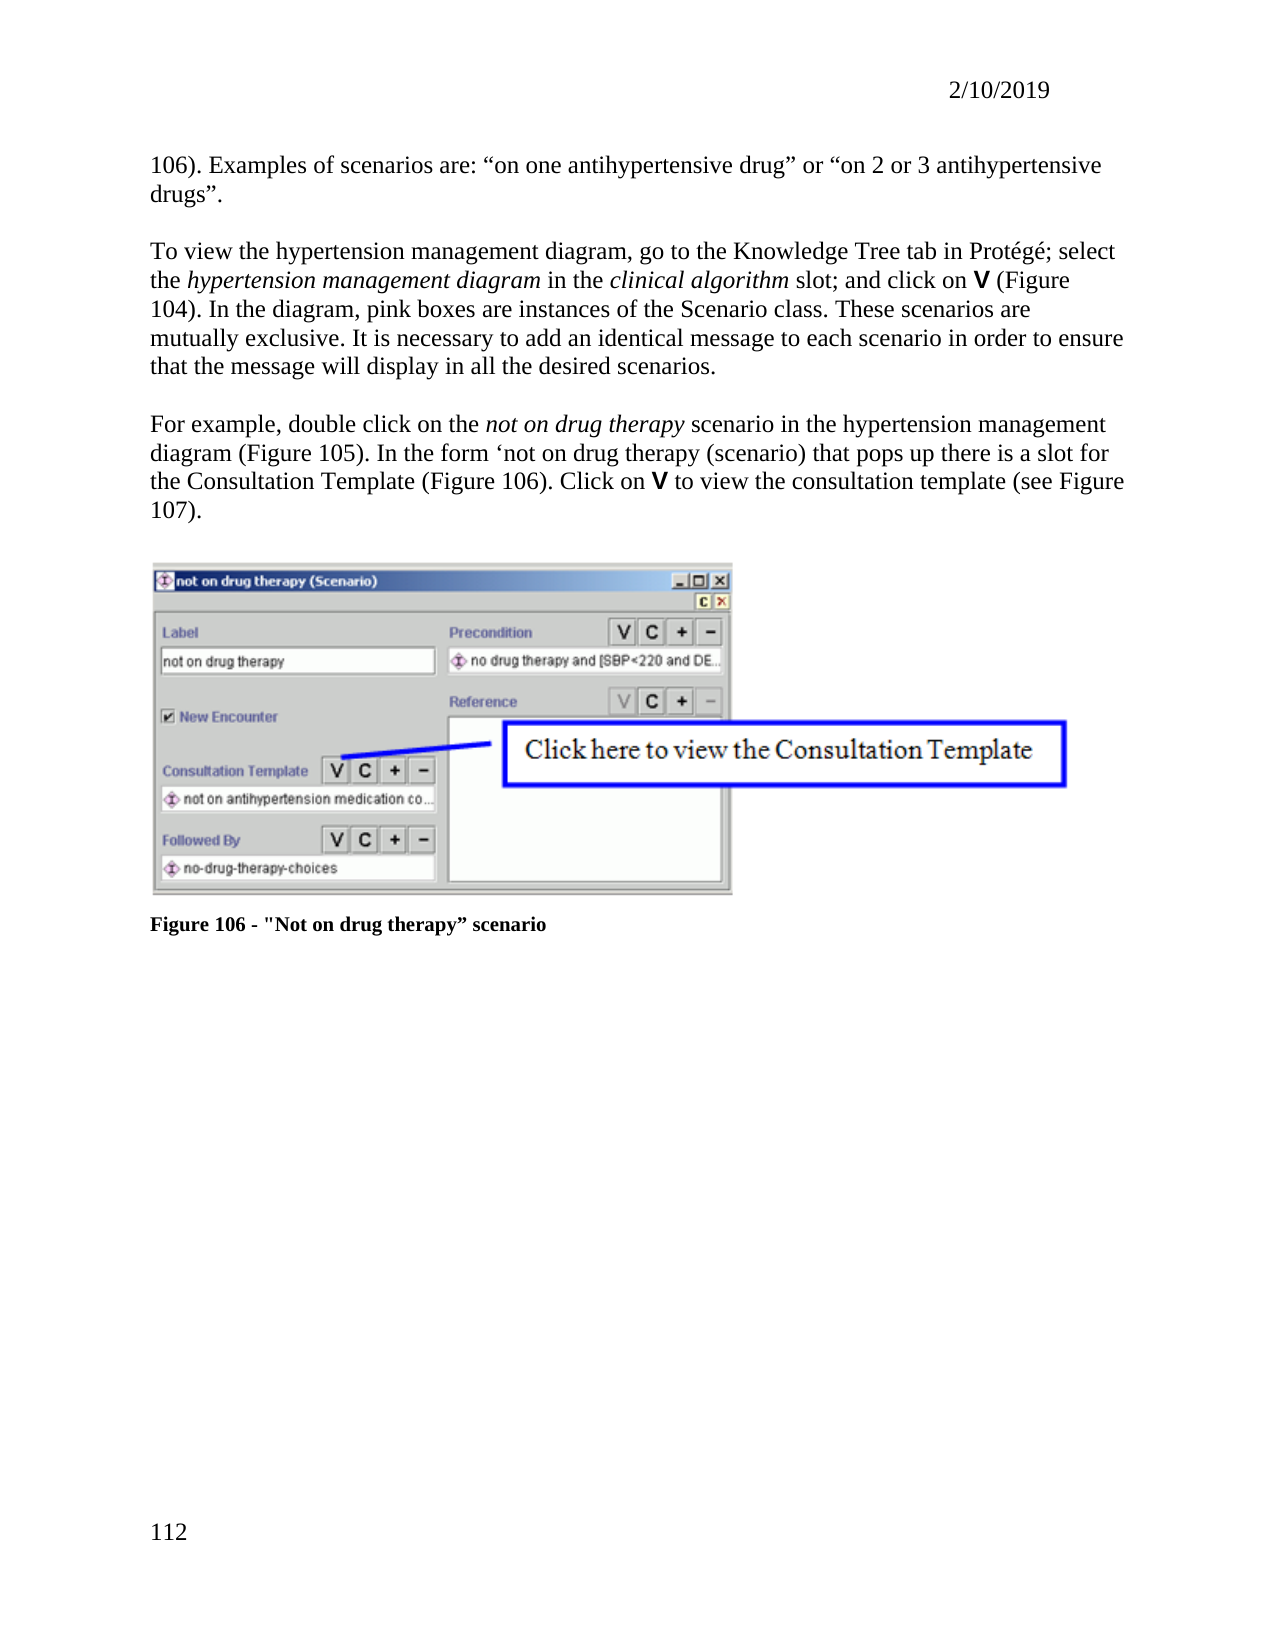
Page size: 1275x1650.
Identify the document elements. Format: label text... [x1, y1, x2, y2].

text For example, double click on the not on drug therapy scenario in the hypertension management diagram (Figure 105). In the form ‘not on drug therapy (scenario) that pops up there is a slot for the Consultation Template (Figure 106). Click on V to view the consultation template (see Figure 107). [150, 409, 1125, 524]
text To view the hypertension management diagram, go to the Knowledge Tree tab in Protégé; select the hypertension management diagram in the clinical algorithm slot; and click on V (Figure 104). In the diagram, pink boxes are instances of the Scenario class. These scenarios are mutually exclusive. It is necessary to add an identical message to each scenario in order to ensure that the message will display in all the desired scenarios. [150, 236, 1125, 380]
text Figure 106 - "Not on drug therapy” scenario [150, 912, 1125, 936]
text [150, 150, 1125, 207]
picture [150, 552, 1072, 900]
